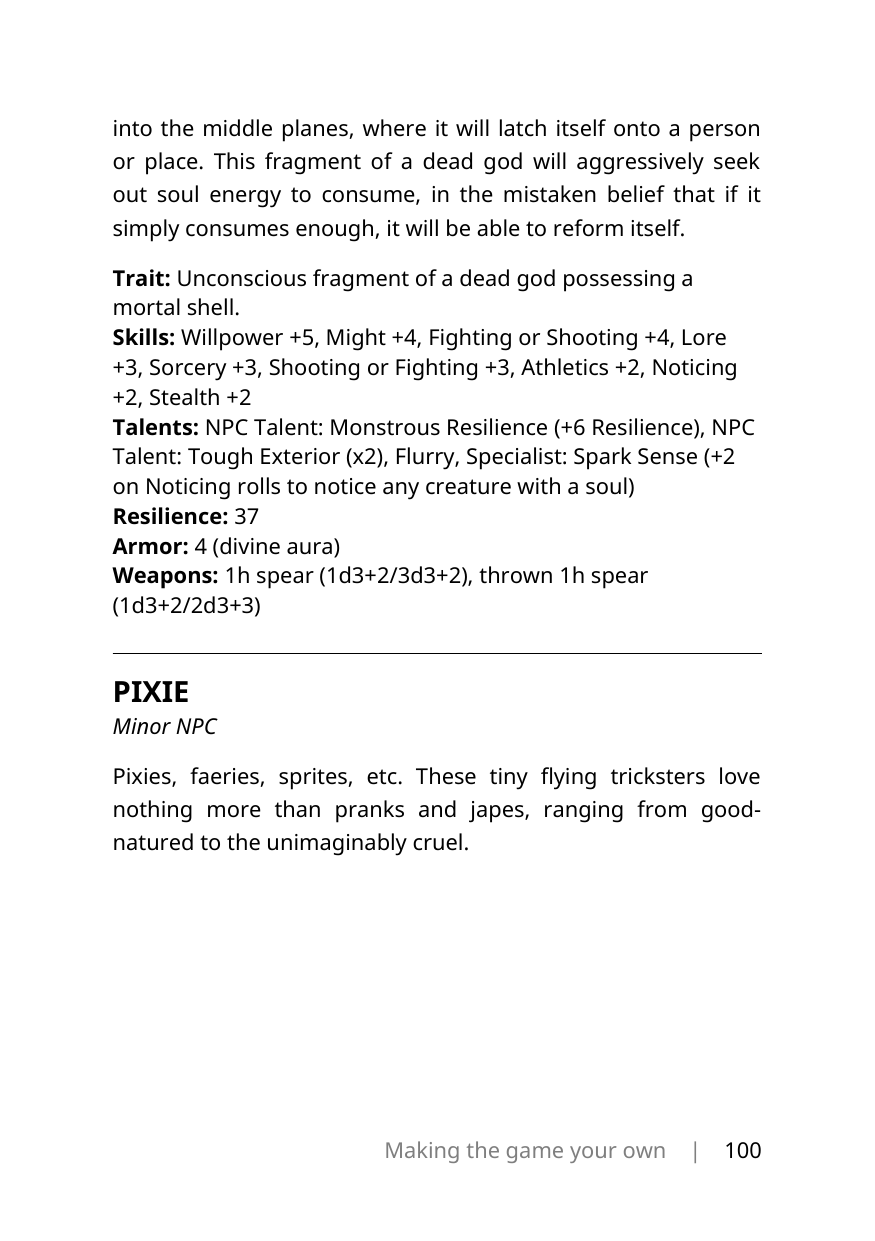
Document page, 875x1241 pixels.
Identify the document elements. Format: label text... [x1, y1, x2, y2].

text Minor NPC [112, 711, 762, 741]
text Talents: NPC Talent: Monstrous Resilience (+6 Resilience), NPC Talent: Tough Exterior (x2), Flurry, Specialist: Spark Sense (+2 on Noticing rolls to notice any creature with a soul) [112, 411, 762, 501]
text Skills: Willpower +5, Might +4, Fighting or Shooting +4, Lore +3, Sorcery +3, Shooting or Fighting +3, Athletics +2, Noticing +2, Stealth +2 [112, 322, 762, 411]
text Weapons: 1h spear (1d3+2/3d3+2), thrown 1h spear (1d3+2/2d3+3) [112, 560, 762, 620]
text Pixies, faeries, sprites, etc. These tiny flying tricksters love nothing more than pranks and japes, ranging from good-natured to the unimaginably cruel. [112, 761, 762, 857]
text Resilience: 37 [112, 501, 762, 531]
text Pixie [112, 654, 762, 711]
text Armor: 4 (divine aura) [112, 531, 762, 560]
text Trait: Unconscious fragment of a dead god possessing a mortal shell. [112, 262, 762, 322]
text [112, 112, 762, 242]
